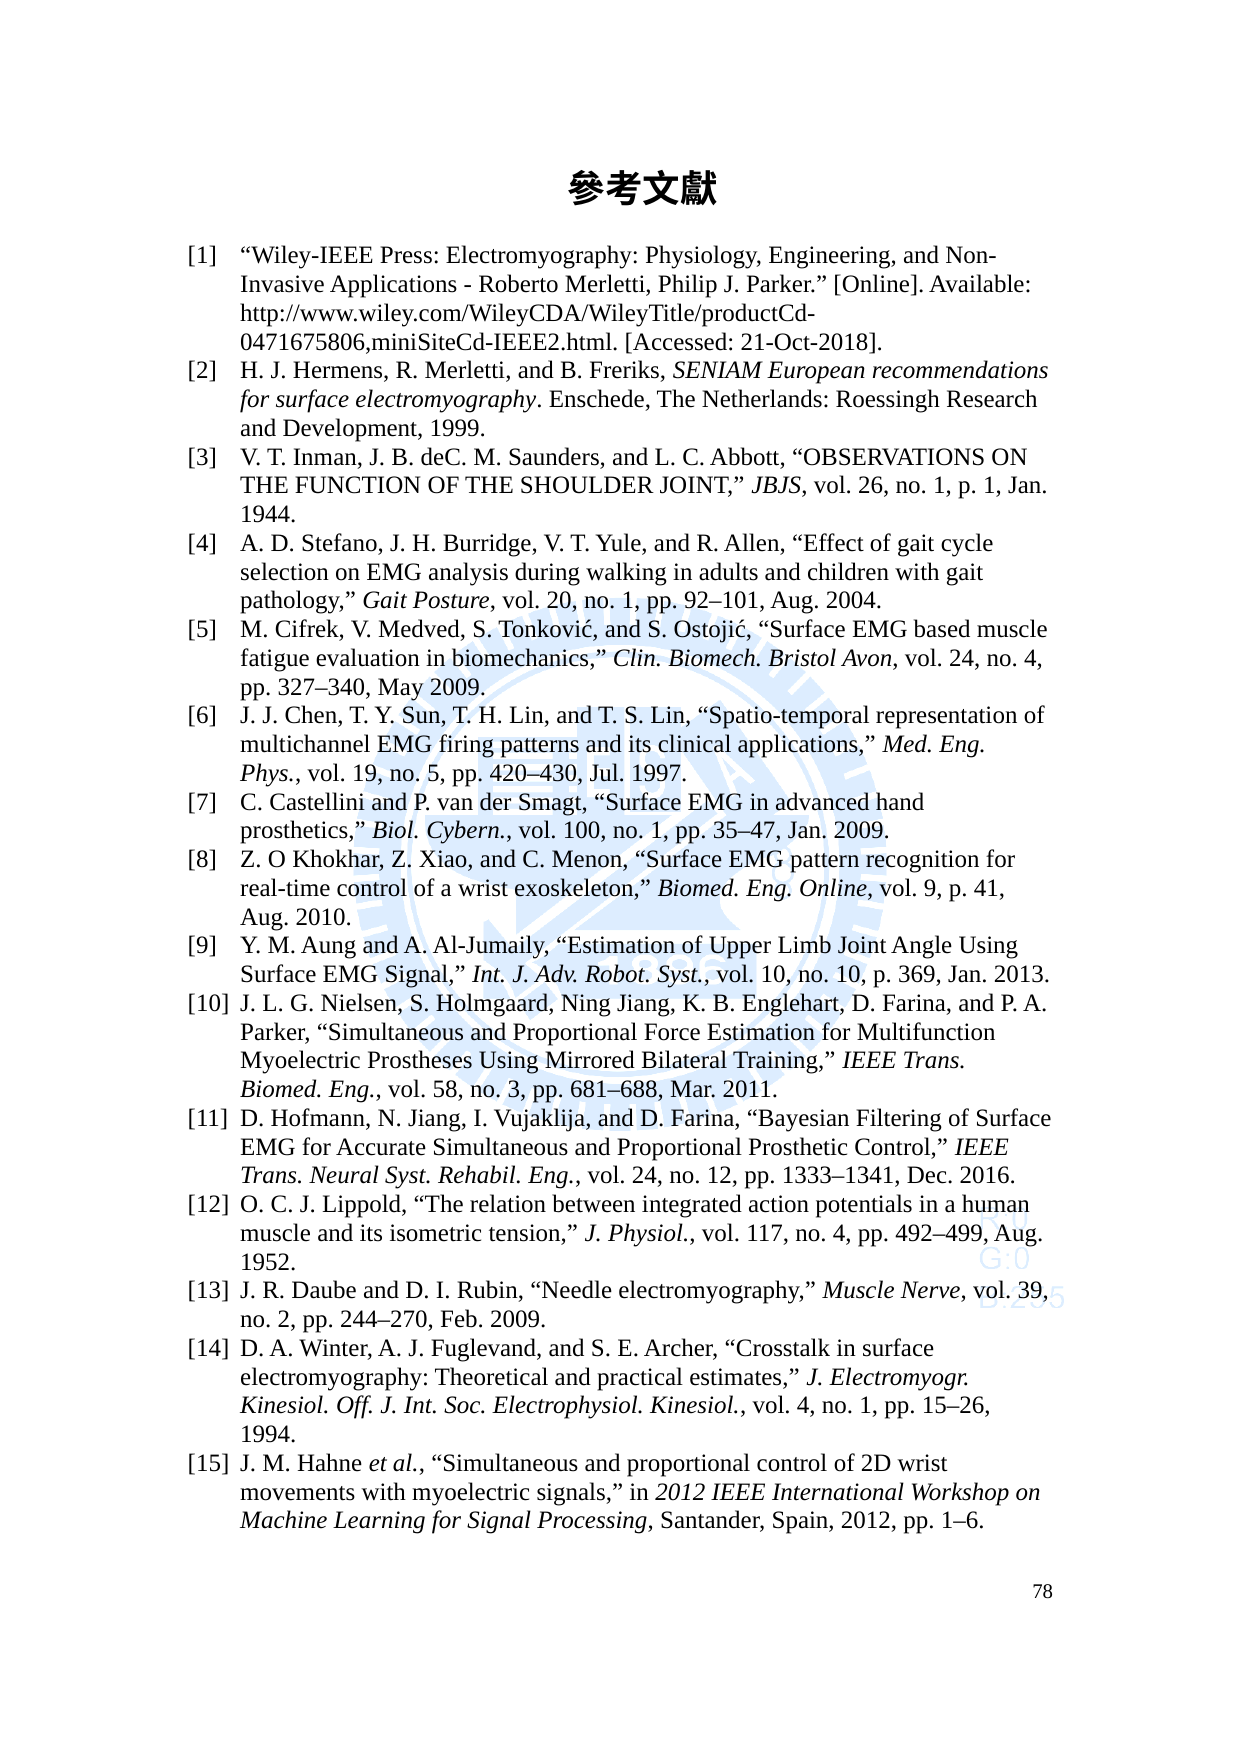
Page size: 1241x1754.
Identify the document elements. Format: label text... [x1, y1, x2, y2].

text [9] Y. M. Aung and A. Al-Jumaily, “Estimation of Upper Limb Joint Angle Using Surface EMG Signal,” Int. J. Adv. Robot. Syst., vol. 10, no. 10, p. 369, Jan. 2013. [187, 931, 1053, 988]
title 參考文獻 [187, 159, 1053, 213]
text [11] D. Hofmann, N. Jiang, I. Vujaklija, and D. Farina, “Bayesian Filtering of Surface EMG for Accurate Simultaneous and Proportional Prosthetic Control,” IEEE Trans. Neural Syst. Rehabil. Eng., vol. 24, no. 12, pp. 1333–1341, Dec. 2016. [187, 1103, 1053, 1189]
text [2] H. J. Hermens, R. Merletti, and B. Freriks, SENIAM European recommendations for surface electromyography. Enschede, The Netherlands: Roessingh Research and Development, 1999. [187, 356, 1053, 442]
text [6] J. J. Chen, T. Y. Sun, T. H. Lin, and T. S. Lin, “Spatio-temporal representation of multichannel EMG firing patterns and its clinical applications,” Med. Eng. Phys., vol. 19, no. 5, pp. 420–430, Jul. 1997. [187, 701, 1053, 787]
text [3] V. T. Inman, J. B. deC. M. Saunders, and L. C. Abbott, “OBSERVATIONS ON THE FUNCTION OF THE SHOULDER JOINT,” JBJS, vol. 26, no. 1, p. 1, Jan. 1944. [187, 442, 1053, 528]
text [15] J. M. Hahne et al., “Simultaneous and proportional control of 2D wrist movements with myoelectric signals,” in 2012 IEEE International Workshop on Machine Learning for Signal Processing, Santander, Spain, 2012, pp. 1–6. [187, 1448, 1053, 1534]
text [8] Z. O Khokhar, Z. Xiao, and C. Menon, “Surface EMG pattern recognition for real-time control of a wrist exoskeleton,” Biomed. Eng. Online, vol. 9, p. 41, Aug. 2010. [187, 844, 1053, 931]
text [12] O. C. J. Lippold, “The relation between integrated action potentials in a human muscle and its isometric tension,” J. Physiol., vol. 117, no. 4, pp. 492–499, Aug. 1952. [187, 1189, 1053, 1276]
text [14] D. A. Winter, A. J. Fuglevand, and S. E. Archer, “Crosstalk in surface electromyography: Theoretical and practical estimates,” J. Electromyogr. Kinesiol. Off. J. Int. Soc. Electrophysiol. Kinesiol., vol. 4, no. 1, pp. 15–26, 1994. [187, 1333, 1053, 1448]
text [7] C. Castellini and P. van der Smagt, “Surface EMG in advanced hand prosthetics,” Biol. Cybern., vol. 100, no. 1, pp. 35–47, Jan. 2009. [187, 787, 1053, 844]
text [4] A. D. Stefano, J. H. Burridge, V. T. Yule, and R. Allen, “Effect of gait cycle selection on EMG analysis during walking in adults and children with gait pathology,” Gait Posture, vol. 20, no. 1, pp. 92–101, Aug. 2004. [187, 528, 1053, 614]
text [5] M. Cifrek, V. Medved, S. Tonković, and S. Ostojić, “Surface EMG based muscle fatigue evaluation in biomechanics,” Clin. Biomech. Bristol Avon, vol. 24, no. 4, pp. 327–340, May 2009. [187, 614, 1053, 701]
text [1] “Wiley-IEEE Press: Electromyography: Physiology, Engineering, and Non-Invasive Applications - Roberto Merletti, Philip J. Parker.” [Online]. Available: http://www.wiley.com/WileyCDA/WileyTitle/productCd-0471675806,miniSiteCd-IEEE2.html. [Accessed: 21-Oct-2018]. [187, 241, 1053, 356]
text [13] J. R. Daube and D. I. Rubin, “Needle electromyography,” Muscle Nerve, vol. 39, no. 2, pp. 244–270, Feb. 2009. [187, 1276, 1053, 1333]
text [10] J. L. G. Nielsen, S. Holmgaard, Ning Jiang, K. B. Englehart, D. Farina, and P. A. Parker, “Simultaneous and Proportional Force Estimation for Multifunction Myoelectric Prostheses Using Mirrored Bilateral Training,” IEEE Trans. Biomed. Eng., vol. 58, no. 3, pp. 681–688, Mar. 2011. [187, 988, 1053, 1103]
